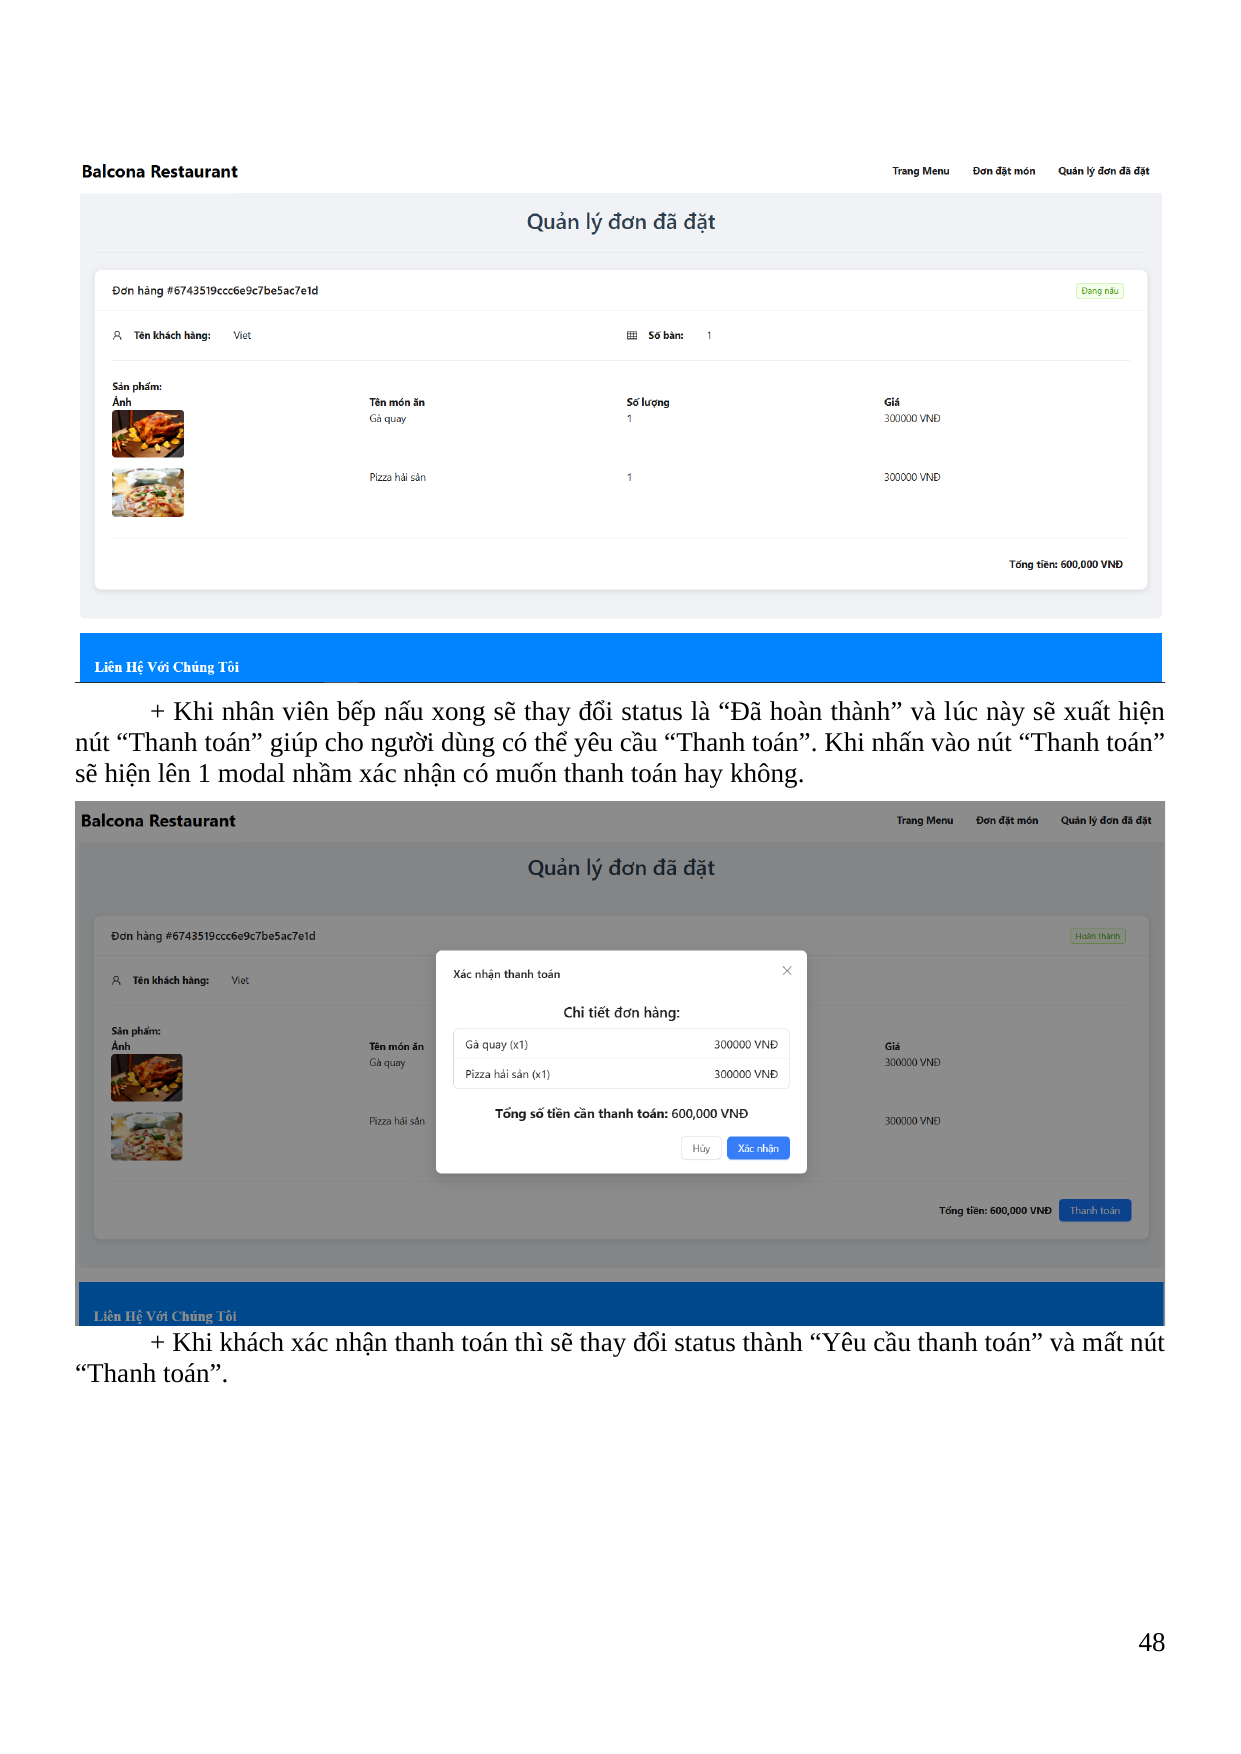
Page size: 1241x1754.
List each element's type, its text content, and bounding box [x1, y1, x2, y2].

picture [75, 801, 1166, 1326]
text + Khi nhân viên bếp nấu xong sẽ thay đổi status là “Đã hoàn thành” và lúc này sẽ xuất hiện nút “Thanh toán” giúp cho người dùng có thể yêu cầu “Thanh toán”. Khi nhấn vào nút “Thanh toán” sẽ hiện lên 1 modal nhầm xác nhận có muốn thanh toán hay không. [75, 695, 1165, 788]
picture [75, 147, 1166, 683]
text + Khi khách xác nhận thanh toán thì sẽ thay đổi status thành “Yêu cầu thanh toán” và mất nút “Thanh toán”. [75, 1326, 1165, 1388]
